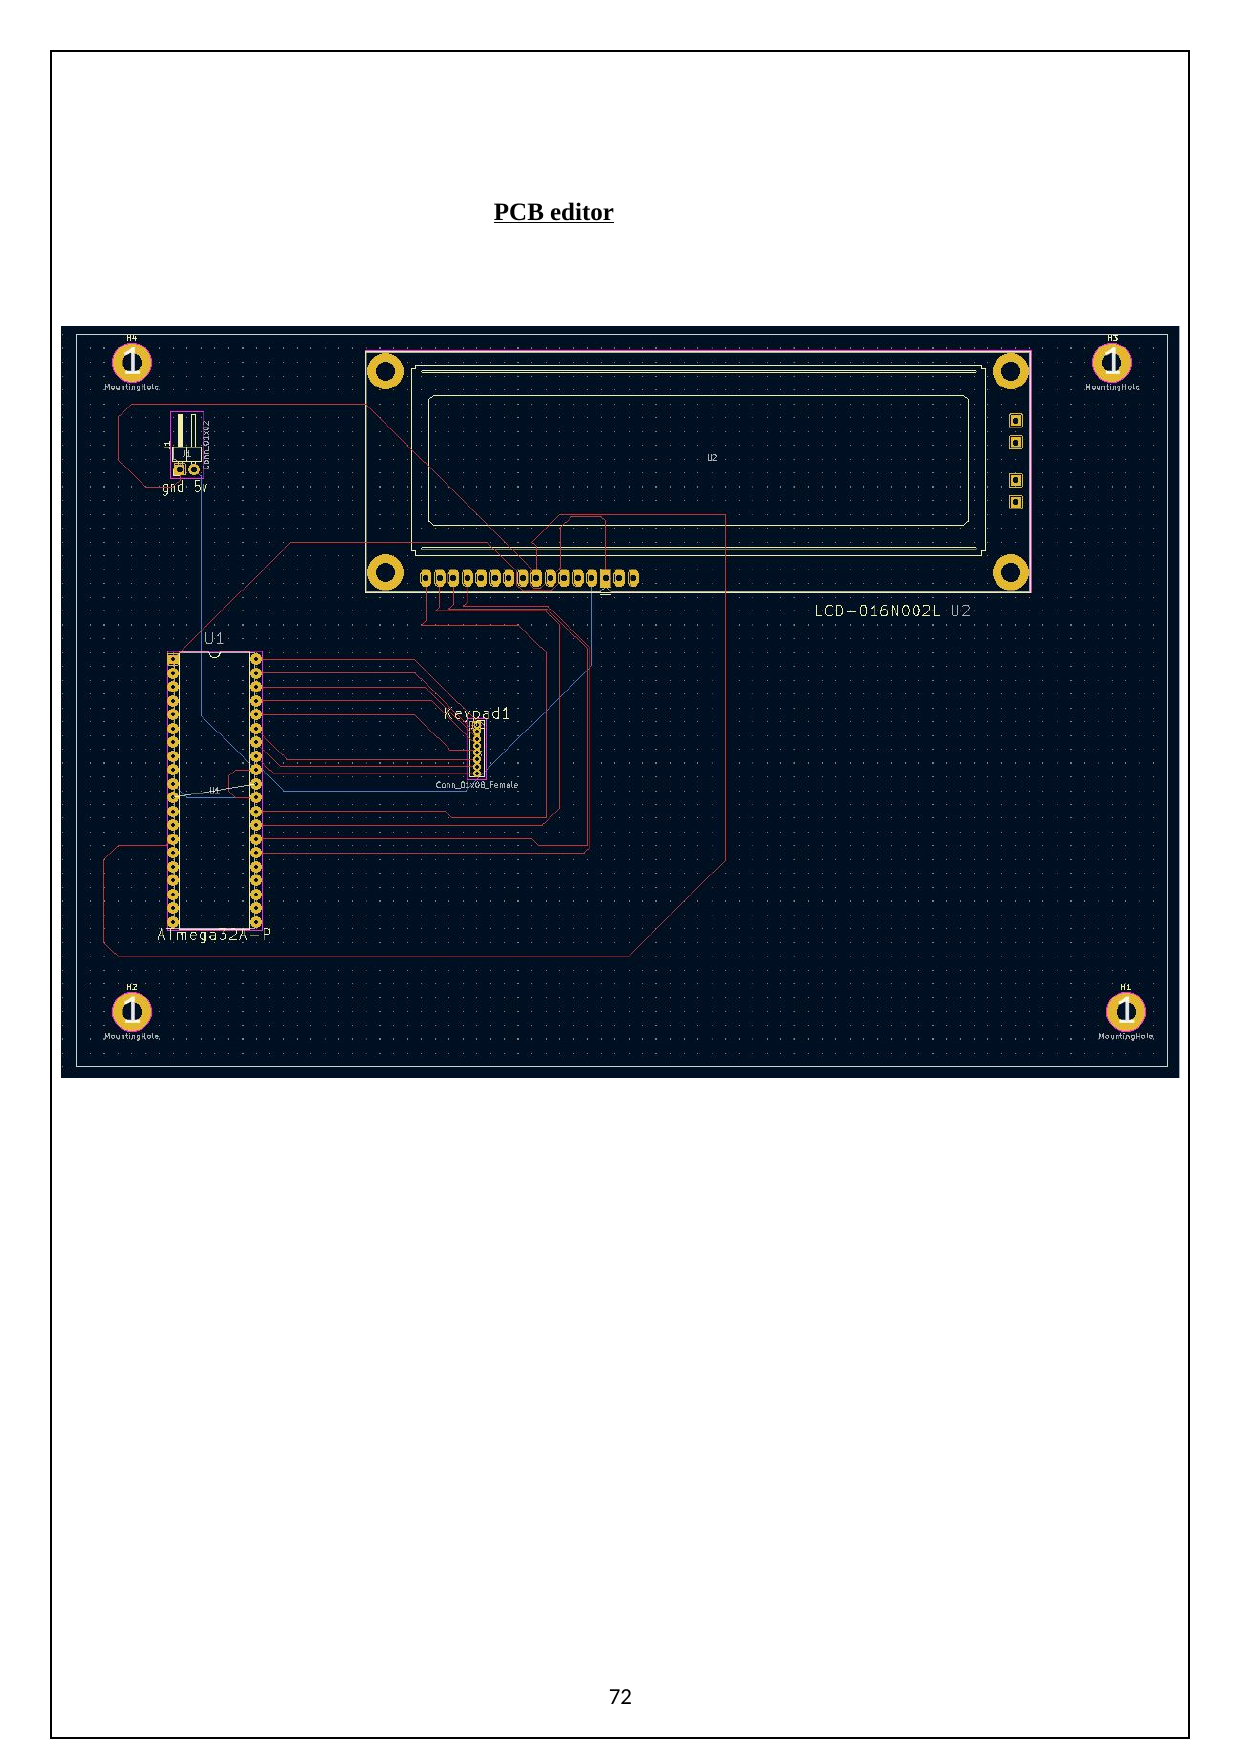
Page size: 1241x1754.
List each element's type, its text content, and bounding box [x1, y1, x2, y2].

picture [61, 326, 1180, 1078]
text PCB editor [150, 197, 1090, 226]
